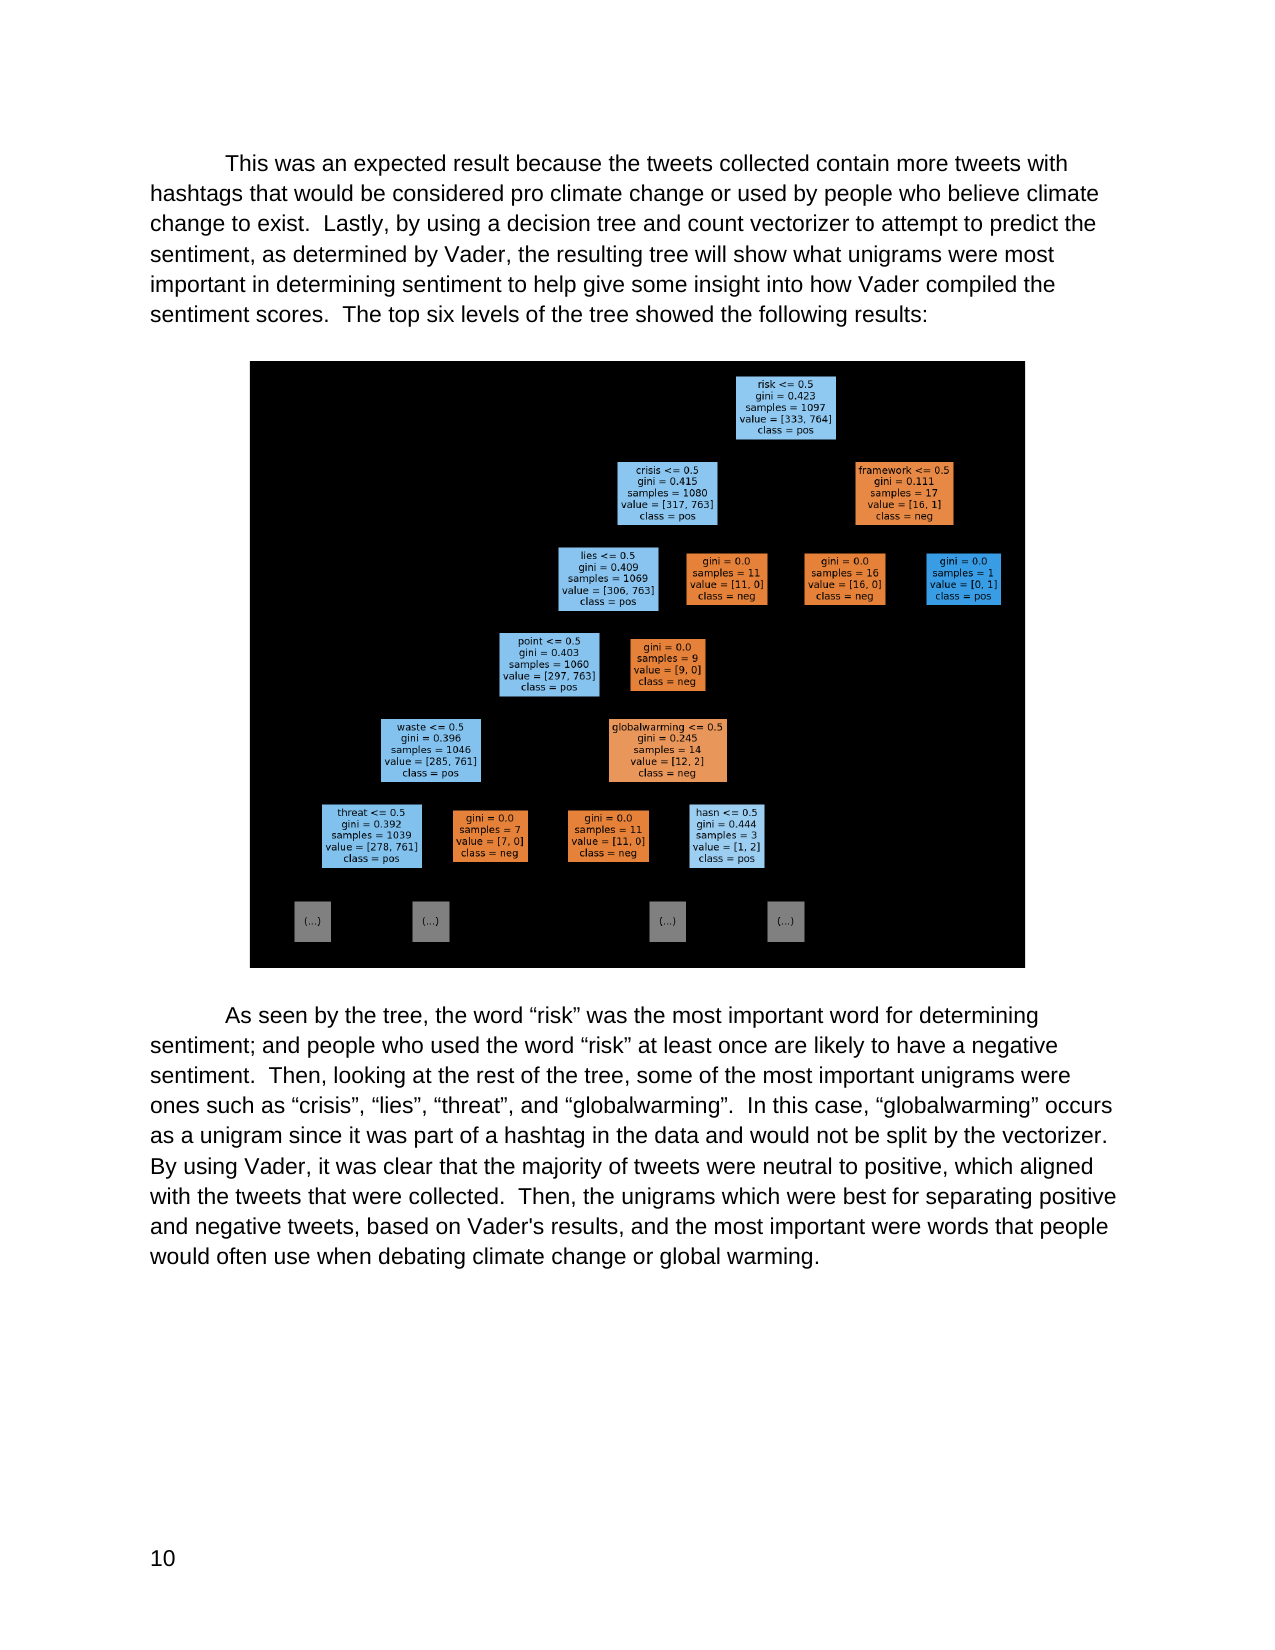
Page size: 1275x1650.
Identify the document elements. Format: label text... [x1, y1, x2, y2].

text As seen by the tree, the word “risk” was the most important word for determining sentiment; and people who used the word “risk” at least once are likely to have a negative sentiment. Then, looking at the rest of the tree, some of the most important unigrams were ones such as “crisis”, “lies”, “threat”, and “globalwarming”. In this case, “globalwarming” occurs as a unigram since it was part of a hashtag in the data and would not be split by the vectorizer. By using Vader, it was clear that the majority of tweets were neutral to positive, which aligned with the tweets that were collected. Then, the unigrams which were best for separating positive and negative tweets, based on Vader's results, and the most important were words that people would often use when debating climate change or global warming. [150, 1002, 1125, 1269]
picture [249, 361, 1026, 968]
text This was an expected result because the tweets collected contain more tweets with hashtags that would be considered pro climate change or used by people who believe climate change to exist. Lastly, by using a decision tree and count vectorizer to attempt to predict the sentiment, as determined by Vader, the resulting tree will show what unigrams were most important in determining sentiment to help give some insight into how Vader compiled the sentiment scores. The top six levels of the tree showed the following results: [150, 150, 1125, 327]
